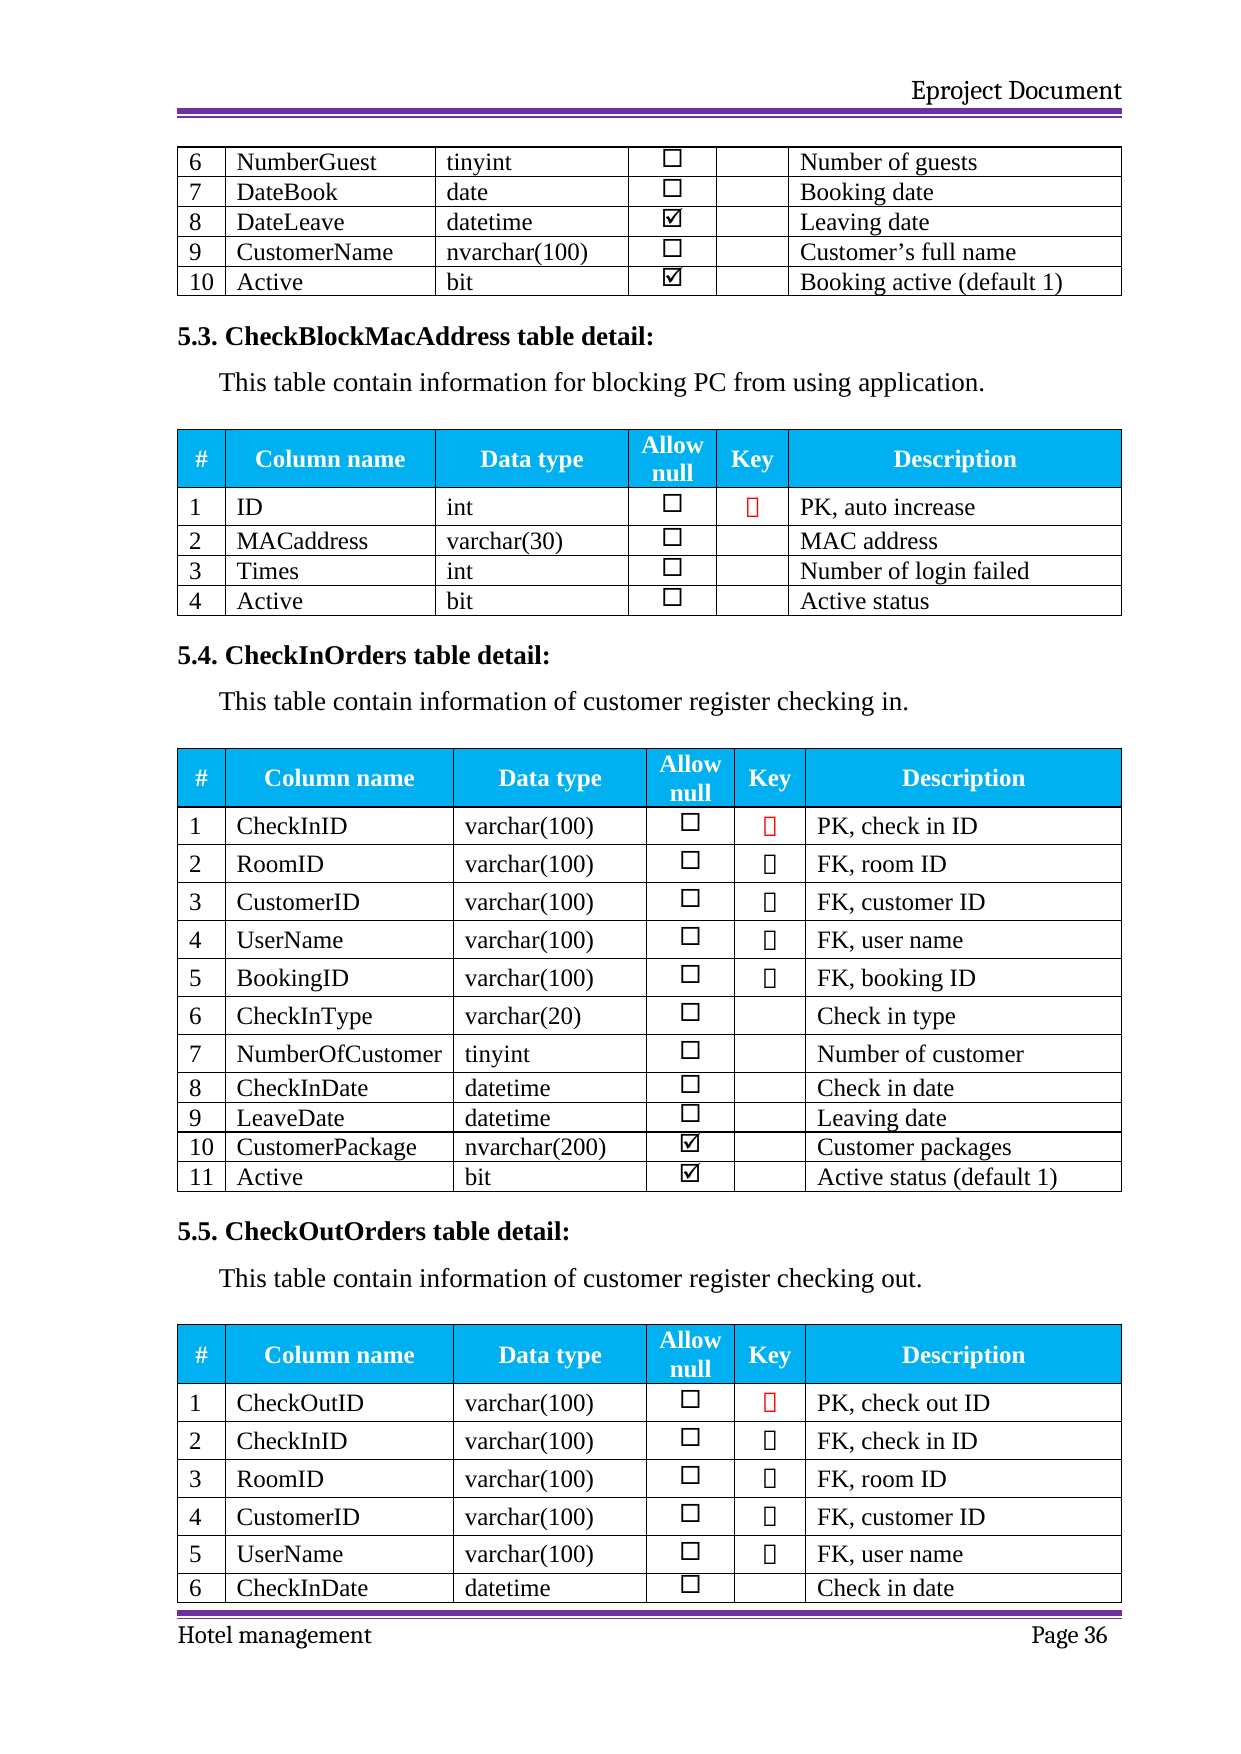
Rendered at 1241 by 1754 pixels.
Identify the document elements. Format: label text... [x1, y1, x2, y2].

table_cell Active [226, 586, 435, 614]
table_cell Active [226, 1162, 453, 1191]
table_cell [647, 959, 734, 996]
table_cell 4 [178, 586, 225, 614]
table_cell CustomerID [226, 883, 453, 920]
table_cell FK, user name [806, 1536, 1121, 1572]
table_cell Leaving date [789, 207, 1121, 236]
table_cell nvarchar(200) [454, 1133, 646, 1161]
table_cell 2 [178, 1422, 225, 1459]
table_cell 8 [178, 1073, 225, 1102]
text This table contain information of customer register checking out. [177, 1262, 1122, 1293]
table_cell varchar(100) [454, 1460, 646, 1497]
table_cell datetime [454, 1103, 646, 1131]
table_header Column name [226, 749, 453, 806]
table_cell varchar(100) [454, 959, 646, 996]
table_header # [178, 1325, 225, 1383]
table_cell [629, 526, 716, 555]
table_cell [647, 1536, 734, 1572]
table_cell 1 [178, 1384, 225, 1421]
table_cell PK, check in ID [806, 808, 1121, 844]
table_header Data type [454, 1325, 646, 1383]
table_cell [647, 845, 734, 882]
table_cell [735, 1133, 805, 1161]
table_cell [735, 1035, 805, 1072]
table_cell [647, 1384, 734, 1421]
table_cell CustomerID [226, 1498, 453, 1534]
table_cell [629, 207, 716, 236]
table_cell CustomerPackage [226, 1133, 453, 1161]
table_header Allow null [647, 1325, 734, 1383]
table_cell [629, 488, 716, 525]
table_cell varchar(100) [454, 1384, 646, 1421]
table_cell  [735, 959, 805, 996]
table_cell [717, 237, 788, 266]
table_cell datetime [454, 1574, 646, 1602]
table_cell Number of login failed [789, 556, 1121, 585]
table_cell 1 [178, 808, 225, 844]
table_cell [735, 1162, 805, 1191]
table_cell  [735, 883, 805, 920]
table_cell CheckInDate [226, 1073, 453, 1102]
table_cell 3 [178, 556, 225, 585]
table_header Data type [454, 749, 646, 806]
table_cell [647, 1460, 734, 1497]
table_cell varchar(100) [454, 1498, 646, 1534]
table_cell varchar(100) [454, 845, 646, 882]
table_cell 5 [178, 1536, 225, 1572]
table_cell FK, room ID [806, 1460, 1121, 1497]
table_cell int [436, 488, 628, 525]
table_cell [647, 1103, 734, 1131]
table_cell [735, 997, 805, 1034]
table_cell tinyint [436, 148, 628, 176]
table_cell FK, customer ID [806, 883, 1121, 920]
table_cell varchar(100) [454, 1422, 646, 1459]
table_cell [647, 1422, 734, 1459]
table_header Data type [436, 430, 628, 487]
table_cell  [735, 1498, 805, 1534]
table_cell FK, room ID [806, 845, 1121, 882]
table_cell 10 [178, 267, 225, 295]
table_cell 4 [178, 921, 225, 958]
table_cell Check in date [806, 1073, 1121, 1102]
table_cell Number of guests [789, 148, 1121, 176]
table_cell [629, 556, 716, 585]
table_cell [629, 177, 716, 206]
table_cell Active status [789, 586, 1121, 614]
table_header # [178, 430, 225, 487]
table_cell 7 [178, 177, 225, 206]
table_cell [647, 921, 734, 958]
table_cell date [436, 177, 628, 206]
table_cell varchar(100) [454, 1536, 646, 1572]
table_cell  [735, 1384, 805, 1421]
table_cell ID [226, 488, 435, 525]
table_cell varchar(20) [454, 997, 646, 1034]
table_cell  [735, 1460, 805, 1497]
table_cell  [735, 808, 805, 844]
table_cell 6 [178, 1574, 225, 1602]
table_cell bit [436, 586, 628, 614]
table_cell 3 [178, 1460, 225, 1497]
table_cell MACaddress [226, 526, 435, 555]
table_cell [647, 1574, 734, 1602]
table_cell  [735, 1422, 805, 1459]
table_cell CustomerName [226, 237, 435, 266]
table_cell datetime [454, 1073, 646, 1102]
table_cell 7 [178, 1035, 225, 1072]
table_cell [717, 177, 788, 206]
table_cell bit [454, 1162, 646, 1191]
table_header Key [735, 749, 805, 806]
text This table contain information of customer register checking in. [177, 686, 1122, 717]
table_cell LeaveDate [226, 1103, 453, 1131]
table_cell [647, 1162, 734, 1191]
table_cell nvarchar(100) [436, 237, 628, 266]
table_cell [735, 1073, 805, 1102]
table_cell FK, booking ID [806, 959, 1121, 996]
table_cell PK, auto increase [789, 488, 1121, 525]
table_cell [647, 1133, 734, 1161]
table_cell Times [226, 556, 435, 585]
table_cell [717, 207, 788, 236]
table_cell [629, 237, 716, 266]
table_cell NumberGuest [226, 148, 435, 176]
table_header Column name [226, 1325, 453, 1383]
table_cell 3 [178, 883, 225, 920]
table_header Key [717, 430, 788, 487]
table_cell Customer’s full name [789, 237, 1121, 266]
table_cell 8 [178, 207, 225, 236]
table_cell [735, 1103, 805, 1131]
table_cell BookingID [226, 959, 453, 996]
table_cell DateLeave [226, 207, 435, 236]
table_cell RoomID [226, 1460, 453, 1497]
table_cell Active [226, 267, 435, 295]
subtitle 5.5. CheckOutOrders table detail: [177, 1208, 1122, 1246]
table_cell [629, 586, 716, 614]
table_cell bit [436, 267, 628, 295]
table_cell PK, check out ID [806, 1384, 1121, 1421]
table_cell [717, 148, 788, 176]
table_cell CheckInDate [226, 1574, 453, 1602]
table_cell tinyint [454, 1035, 646, 1072]
table_cell [717, 267, 788, 295]
table_cell [647, 1035, 734, 1072]
table_cell Booking active (default 1) [789, 267, 1121, 295]
table_cell varchar(100) [454, 921, 646, 958]
table_cell varchar(100) [454, 808, 646, 844]
table_cell int [436, 556, 628, 585]
table_cell [717, 556, 788, 585]
table_cell RoomID [226, 845, 453, 882]
table_cell 6 [178, 148, 225, 176]
table_cell 2 [178, 526, 225, 555]
table_header # [178, 749, 225, 806]
table_cell 6 [178, 997, 225, 1034]
subtitle 5.4. CheckInOrders table detail: [177, 631, 1122, 670]
table_cell Number of customer [806, 1035, 1121, 1072]
table_header Description [806, 749, 1121, 806]
table_cell [647, 883, 734, 920]
table_cell Active status (default 1) [806, 1162, 1121, 1191]
table_cell [647, 808, 734, 844]
table_cell [629, 267, 716, 295]
table_cell [717, 526, 788, 555]
table_cell CheckInID [226, 1422, 453, 1459]
table_cell 11 [178, 1162, 225, 1191]
table_cell UserName [226, 1536, 453, 1572]
table_cell DateBook [226, 177, 435, 206]
table_header Allow null [629, 430, 716, 487]
table_cell [735, 1574, 805, 1602]
table_cell varchar(100) [454, 883, 646, 920]
table_cell 9 [178, 237, 225, 266]
table_cell  [735, 921, 805, 958]
table_cell CheckInID [226, 808, 453, 844]
table_cell FK, check in ID [806, 1422, 1121, 1459]
table_cell CheckOutID [226, 1384, 453, 1421]
table_cell Check in date [806, 1574, 1121, 1602]
table_header Description [789, 430, 1121, 487]
table_cell CheckInType [226, 997, 453, 1034]
table_cell [629, 148, 716, 176]
table_header Description [806, 1325, 1121, 1383]
table_cell Booking date [789, 177, 1121, 206]
text This table contain information for blocking PC from using application. [177, 366, 1122, 397]
table_cell  [735, 845, 805, 882]
table_cell [647, 1498, 734, 1534]
table_header Column name [226, 430, 435, 487]
table_cell 9 [178, 1103, 225, 1131]
table_cell [647, 1073, 734, 1102]
table_cell Leaving date [806, 1103, 1121, 1131]
subtitle 5.3. CheckBlockMacAddress table detail: [177, 312, 1122, 351]
table_cell varchar(30) [436, 526, 628, 555]
table_cell FK, user name [806, 921, 1121, 958]
table_cell UserName [226, 921, 453, 958]
table_header Key [735, 1325, 805, 1383]
table_cell 10 [178, 1133, 225, 1161]
table_cell Customer packages [806, 1133, 1121, 1161]
table_cell  [735, 1536, 805, 1572]
table_cell 2 [178, 845, 225, 882]
table_cell Check in type [806, 997, 1121, 1034]
table_cell datetime [436, 207, 628, 236]
table_cell 1 [178, 488, 225, 525]
table_cell FK, customer ID [806, 1498, 1121, 1534]
table_header Allow null [647, 749, 734, 806]
table_cell NumberOfCustomer [226, 1035, 453, 1072]
table_cell  [717, 488, 788, 525]
table_cell [647, 997, 734, 1034]
table_cell 4 [178, 1498, 225, 1534]
table_cell MAC address [789, 526, 1121, 555]
table_cell 5 [178, 959, 225, 996]
table_cell [717, 586, 788, 614]
